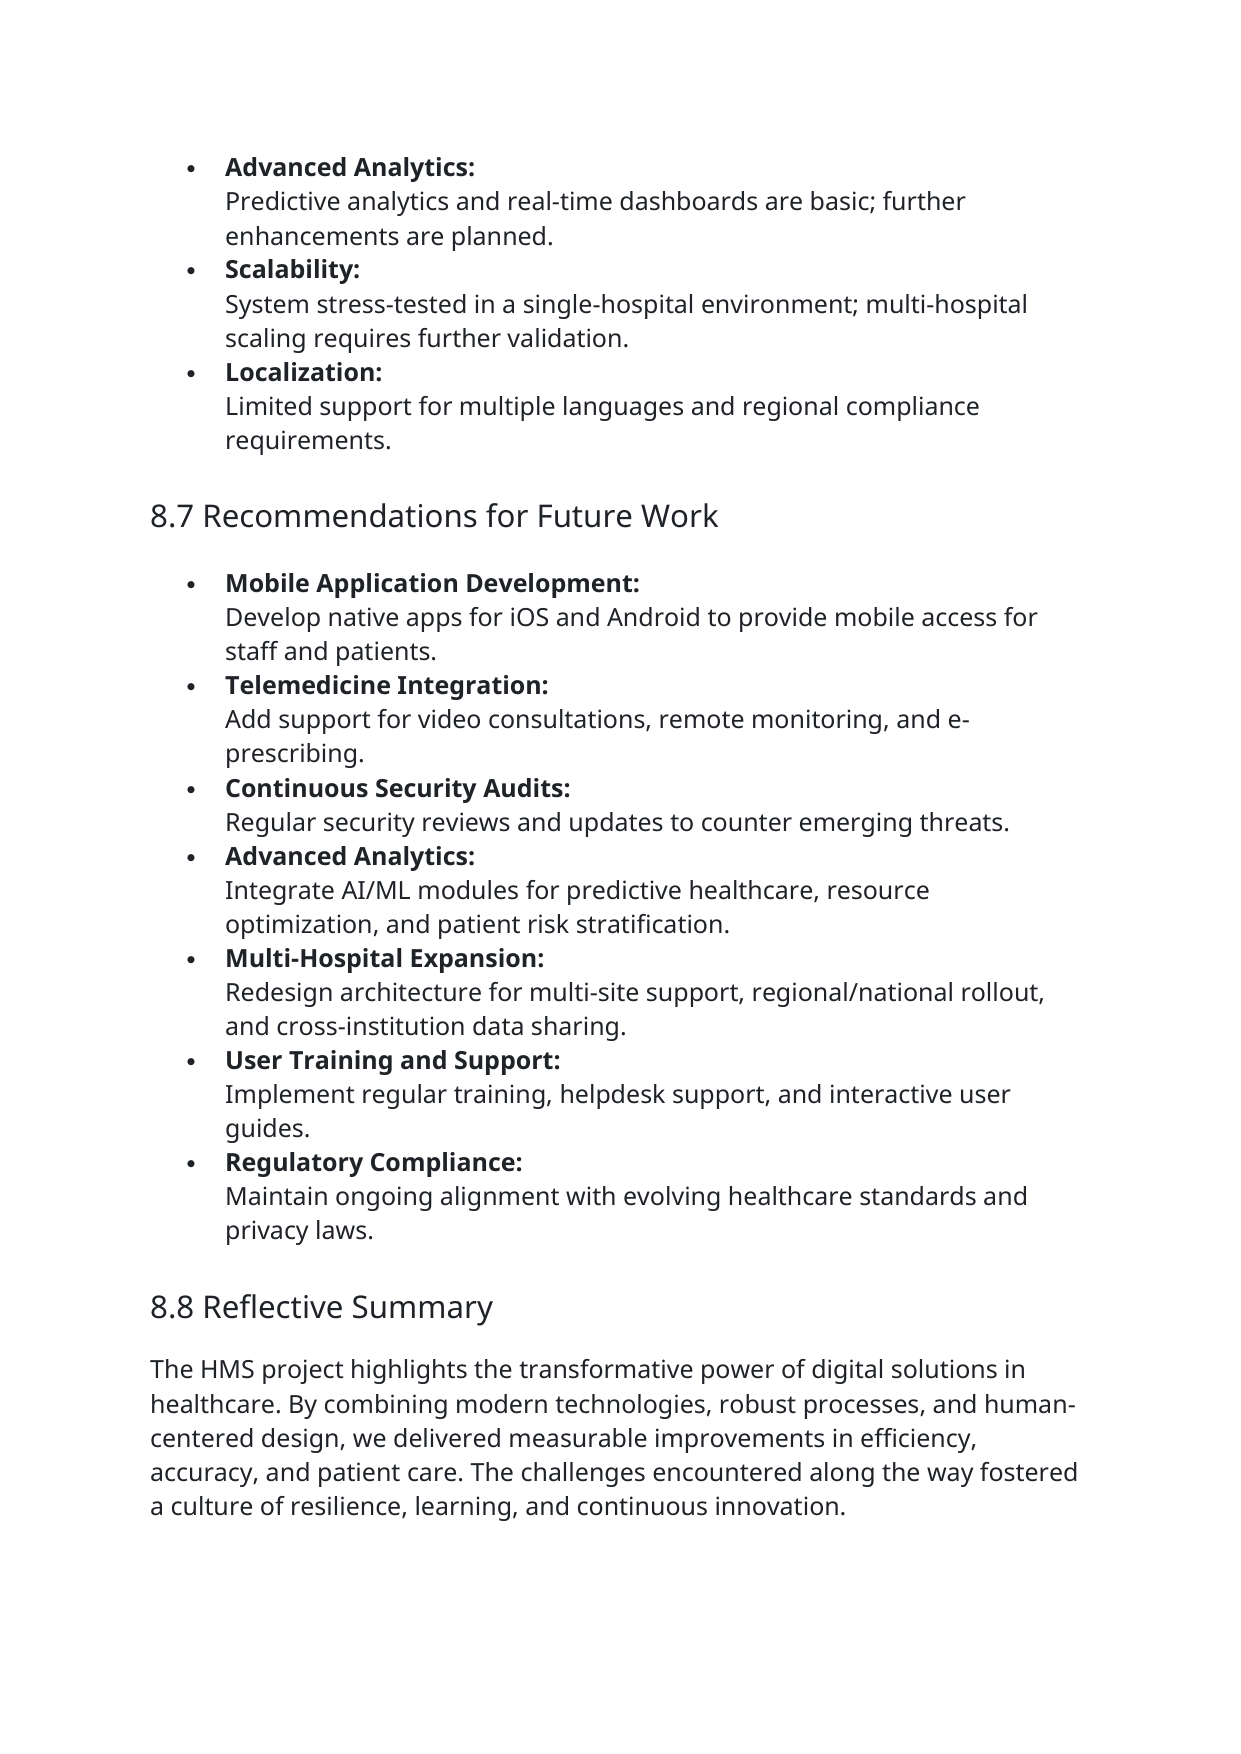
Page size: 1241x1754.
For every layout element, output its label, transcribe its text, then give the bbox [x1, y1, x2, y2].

list Multi-Hospital Expansion: Redesign architecture for multi-site support, regional/national rollout, and cross-institution data sharing. [187, 941, 1090, 1043]
list User Training and Support: Implement regular training, helpdesk support, and interactive user guides. [187, 1043, 1090, 1145]
list Mobile Application Development: Develop native apps for iOS and Android to provide mobile access for staff and patients. [187, 566, 1090, 668]
subtitle 8.8 Reflective Summary [150, 1284, 1090, 1327]
subtitle 8.7 Recommendations for Future Work [150, 494, 1090, 537]
list Regulatory Compliance: Maintain ongoing alignment with evolving healthcare standards and privacy laws. [187, 1145, 1090, 1247]
text The HMS project highlights the transformative power of digital solutions in healthcare. By combining modern technologies, robust processes, and human-centered design, we delivered measurable improvements in efficiency, accuracy, and patient care. The challenges encountered along the way fostered a culture of resilience, learning, and continuous innovation. [150, 1352, 1090, 1522]
list Scalability: System stress-tested in a single-hospital environment; multi-hospital scaling requires further validation. [187, 252, 1090, 354]
list Advanced Analytics: Integrate AI/ML modules for predictive healthcare, resource optimization, and patient risk stratification. [187, 838, 1090, 941]
list Advanced Analytics: Predictive analytics and real-time dashboards are basic; further enhancements are planned. [187, 150, 1090, 252]
list Localization: Limited support for multiple languages and regional compliance requirements. [187, 354, 1090, 457]
list Telemedicine Integration: Add support for video consultations, remote monitoring, and e-prescribing. [187, 668, 1090, 770]
list Continuous Security Audits: Regular security reviews and updates to counter emerging threats. [187, 770, 1090, 838]
